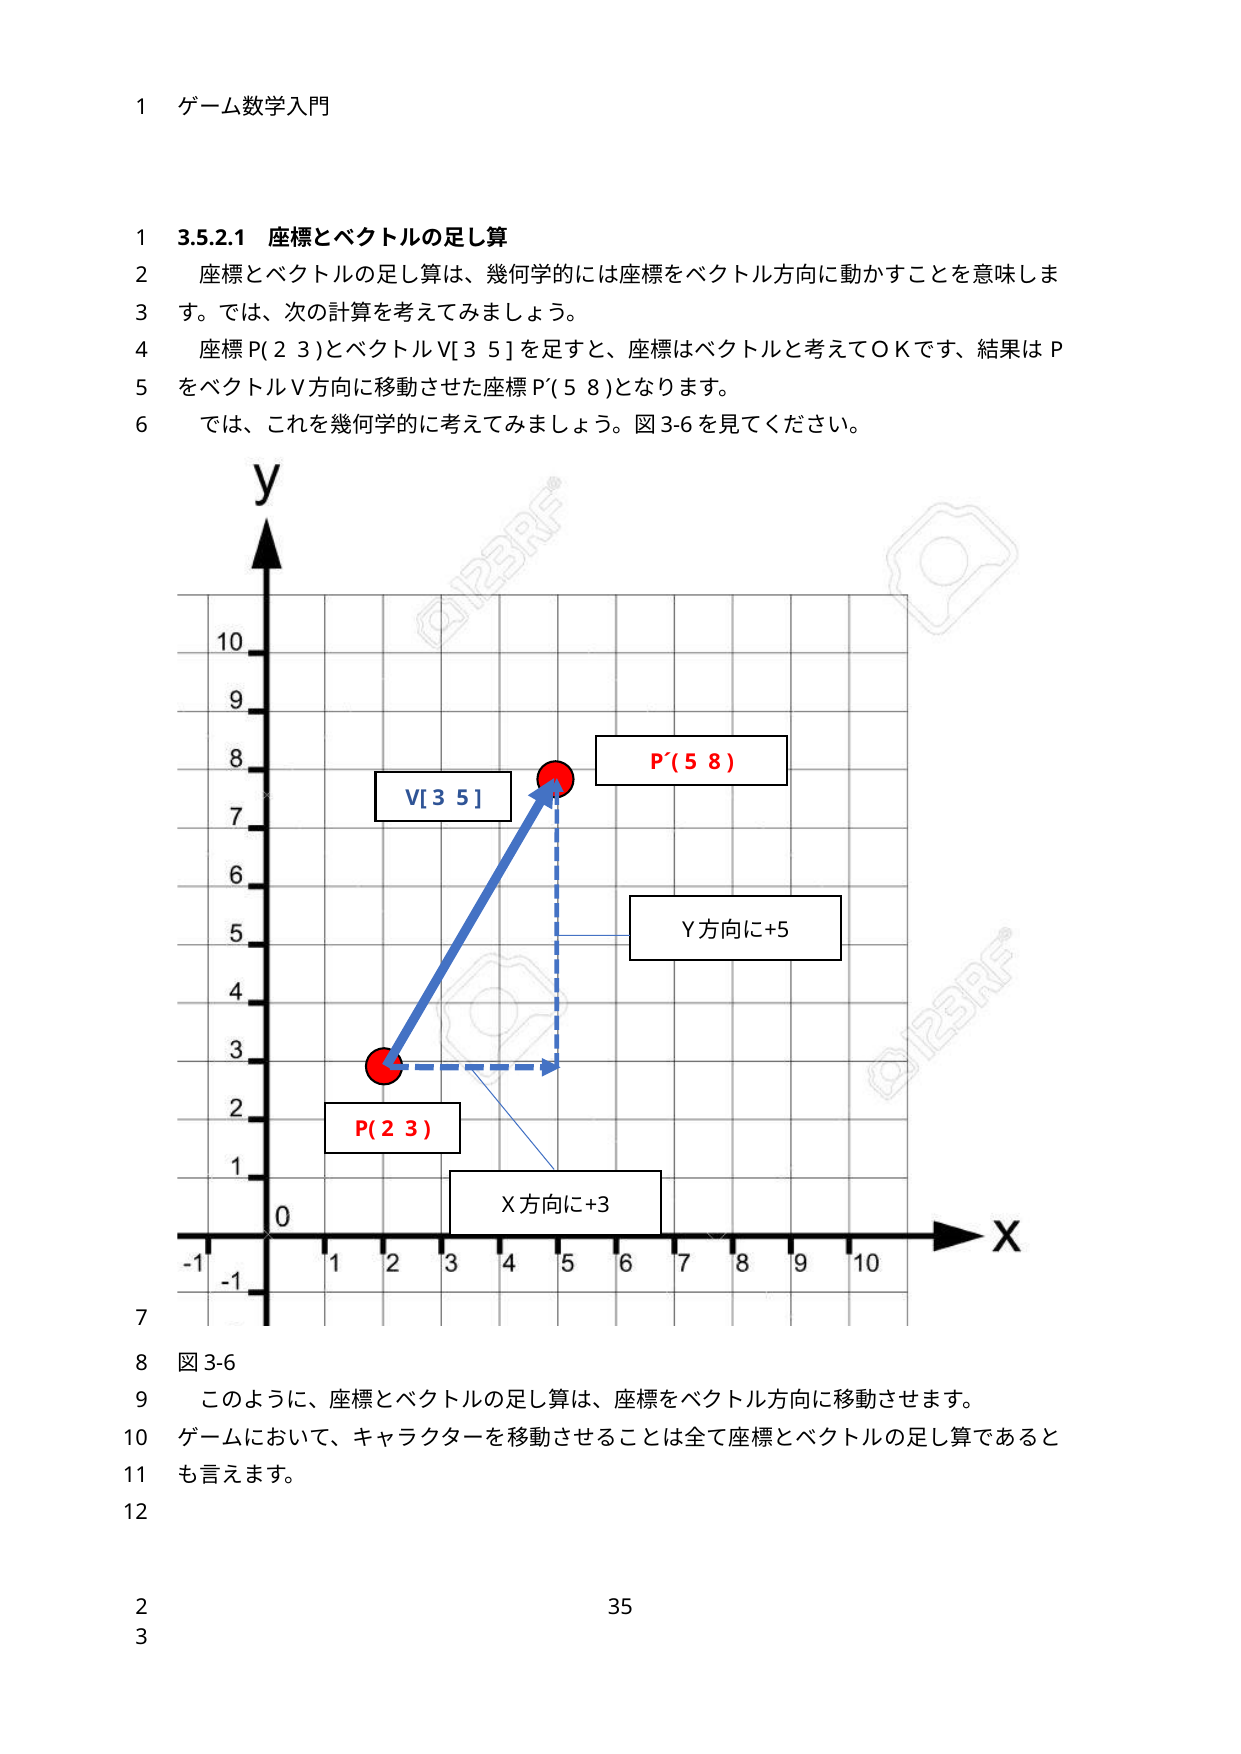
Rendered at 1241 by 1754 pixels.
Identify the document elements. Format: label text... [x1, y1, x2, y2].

text このように、座標とベクトルの足し算は、座標をベクトル方向に移動させます。 [177, 1379, 1063, 1417]
text ゲームにおいて、キャラクターを移動させることは全て座標とベクトルの足し算であるとも言えます。 [177, 1417, 1063, 1492]
text 座標とベクトルの足し算は、幾何学的には座標をベクトル方向に動かすことを意味します。では、次の計算を考えてみましょう。 [177, 254, 1063, 329]
text では、これを幾何学的に考えてみましょう。図3-6を見てください。 [177, 404, 1063, 441]
text 図3-6 [177, 1342, 1063, 1379]
subtitle 3.5.2.1 座標とベクトルの足し算 [177, 217, 1063, 254]
picture [177, 441, 1063, 1326]
text 座標P( 2 3 )とベクトルV[ 3 5 ] を足すと、座標はベクトルと考えてＯＫです、結果はPをベクトルV方向に移動させた座標P´( 5 8 )となります。 [177, 329, 1063, 404]
